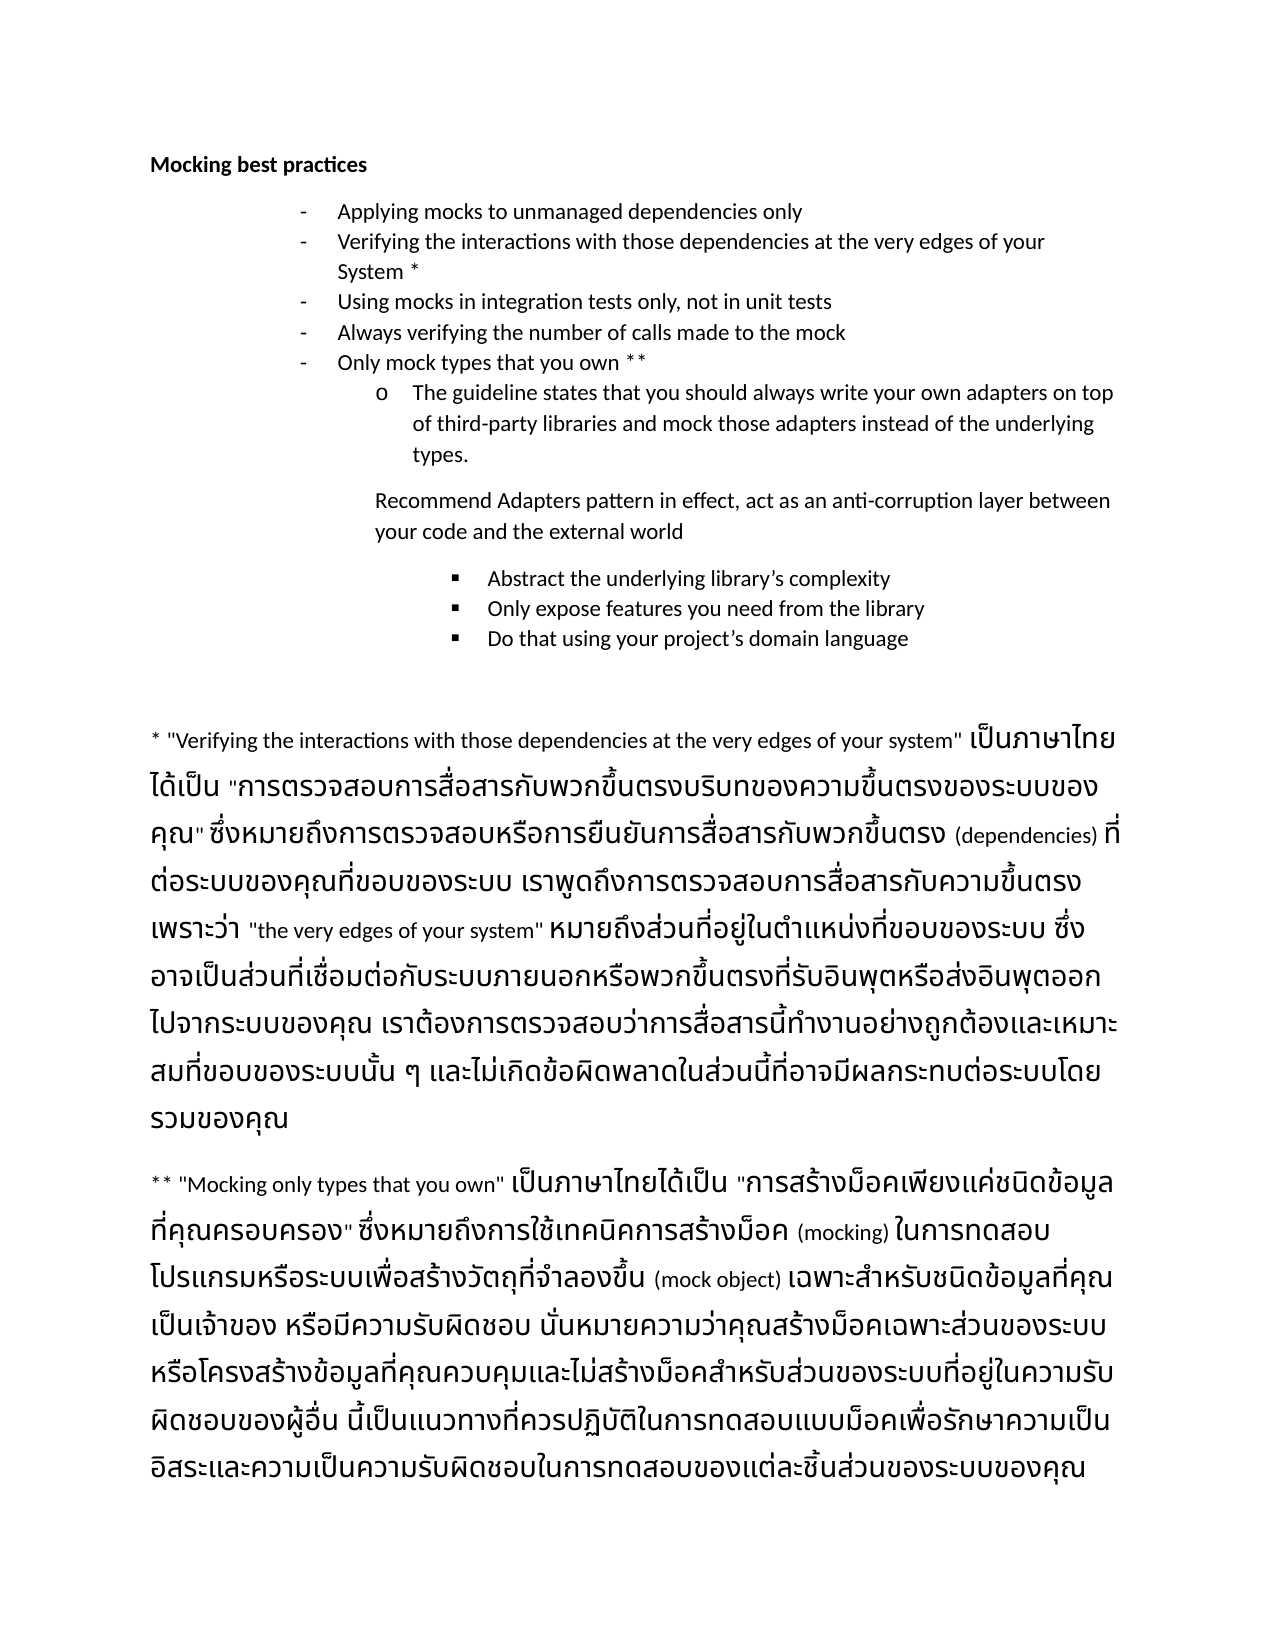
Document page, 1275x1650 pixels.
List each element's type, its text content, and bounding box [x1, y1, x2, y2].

text * "Verifying the interactions with those dependencies at the very edges of your system" เป็นภาษาไทยได้เป็น "การตรวจสอบการสื่อสารกับพวกขึ้นตรงบริบทของความขึ้นตรงของระบบของคุณ" ซึ่งหมายถึงการตรวจสอบหรือการยืนยันการสื่อสารกับพวกขึ้นตรง (dependencies) ที่ต่อระบบของคุณที่ขอบของระบบ เราพูดถึงการตรวจสอบการสื่อสารกับความขึ้นตรงเพราะว่า "the very edges of your system" หมายถึงส่วนที่อยู่ในตำแหน่งที่ขอบของระบบ ซึ่งอาจเป็นส่วนที่เชื่อมต่อกับระบบภายนอกหรือพวกขึ้นตรงที่รับอินพุตหรือส่งอินพุตออกไปจากระบบของคุณ เราต้องการตรวจสอบว่าการสื่อสารนี้ทำงานอย่างถูกต้องและเหมาะสมที่ขอบของระบบนั้น ๆ และไม่เกิดข้อผิดพลาดในส่วนนี้ที่อาจมีผลกระทบต่อระบบโดยรวมของคุณ [150, 718, 1125, 1142]
list Verifying the interactions with those dependencies at the very edges of your [300, 227, 1125, 255]
list Do that using your project’s domain language [450, 624, 1125, 652]
text Recommend Adapters pattern in effect, act as an anti-corruption layer between your code and the external world [375, 487, 1125, 545]
list Using mocks in integration tests only, not in unit tests [300, 287, 1125, 316]
list The guideline states that you should always write your own adapters on top of third-party libraries and mock those adapters instead of the underlying types. [375, 378, 1125, 468]
text ** "Mocking only types that you own" เป็นภาษาไทยได้เป็น "การสร้างม็อคเพียงแค่ชนิดข้อมูลที่คุณครอบครอง" ซึ่งหมายถึงการใช้เทคนิคการสร้างม็อค (mocking) ในการทดสอบโปรแกรมหรือระบบเพื่อสร้างวัตถุที่จำลองขึ้น (mock object) เฉพาะสำหรับชนิดข้อมูลที่คุณเป็นเจ้าของ หรือมีความรับผิดชอบ นั่นหมายความว่าคุณสร้างม็อคเฉพาะส่วนของระบบหรือโครงสร้างข้อมูลที่คุณควบคุมและไม่สร้างม็อคสำหรับส่วนของระบบที่อยู่ในความรับผิดชอบของผู้อื่น นี้เป็นแนวทางที่ควรปฏิบัติในการทดสอบแบบม็อคเพื่อรักษาความเป็นอิสระและความเป็นความรับผิดชอบในการทดสอบของแต่ละชิ้นส่วนของระบบของคุณ [150, 1162, 1125, 1491]
text Mocking best practices [150, 150, 1125, 178]
list Always verifying the number of calls made to the mock [300, 318, 1125, 346]
list Applying mocks to unmanaged dependencies only [300, 197, 1125, 225]
list Only expose features you need from the library [450, 594, 1125, 622]
list System * [337, 257, 1125, 285]
list Abstract the underlying library’s complexity [450, 564, 1125, 592]
list Only mock types that you own ** [300, 348, 1125, 376]
